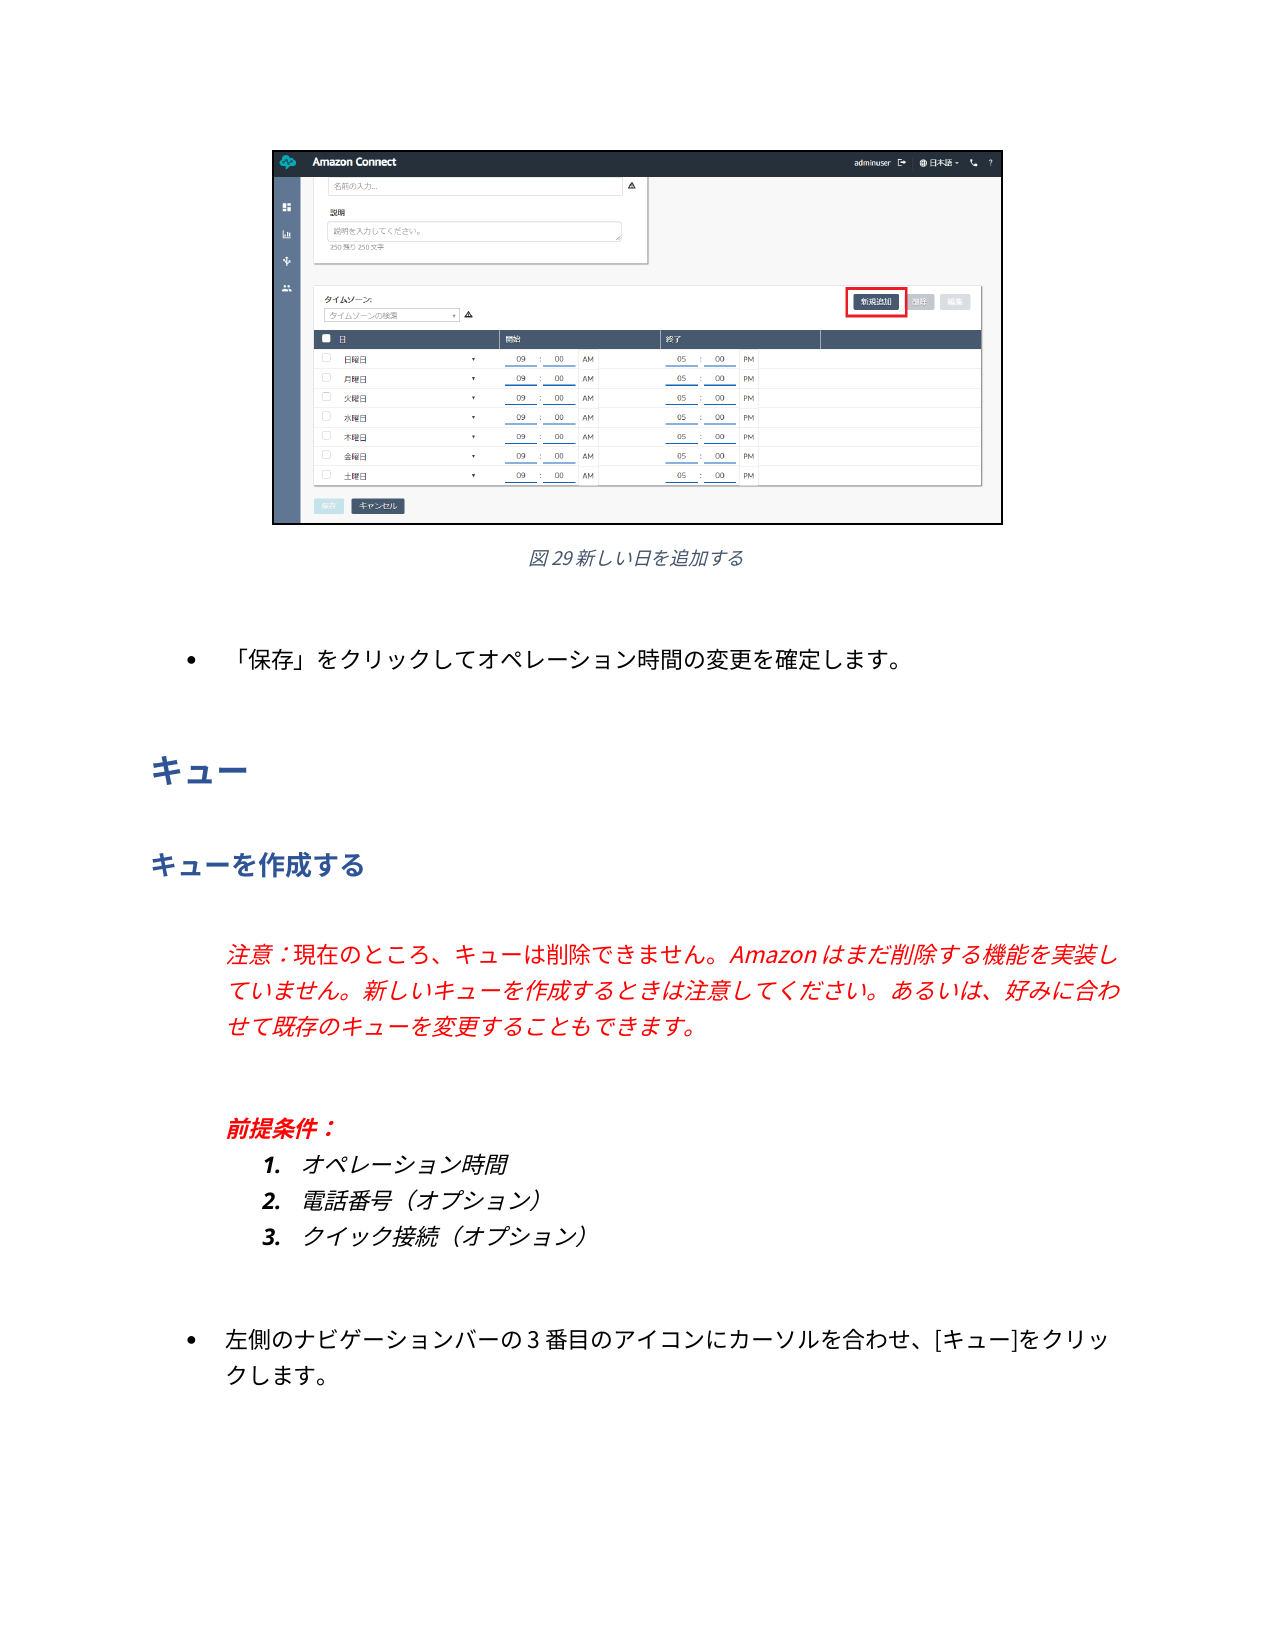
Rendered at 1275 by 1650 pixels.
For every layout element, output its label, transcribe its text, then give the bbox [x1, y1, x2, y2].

list クイック接続（オプション） [262, 1219, 1125, 1252]
list 左側のナビゲーションバーの3番目のアイコンにカーソルを合わせ、[キュー]をクリックします。 [187, 1322, 1125, 1391]
subtitle キュー [150, 745, 1125, 793]
list 「保存」をクリックしてオペレーション時間の変更を確定します。 [187, 642, 1125, 676]
subtitle キューを作成する [150, 844, 1125, 883]
list 前提条件： [225, 1111, 1125, 1144]
list オペレーション時間 [262, 1147, 1125, 1180]
list 電話番号（オプション） [262, 1183, 1125, 1216]
text 注意：現在のところ、キューは削除できません。Amazonはまだ削除する機能を実装していません。新しいキューを作成するときは注意してください。あるいは、好みに合わせて既存のキューを変更することもできます。 [225, 937, 1125, 1042]
picture [274, 152, 1001, 523]
text 図29新しい日を追加する [150, 544, 1125, 571]
